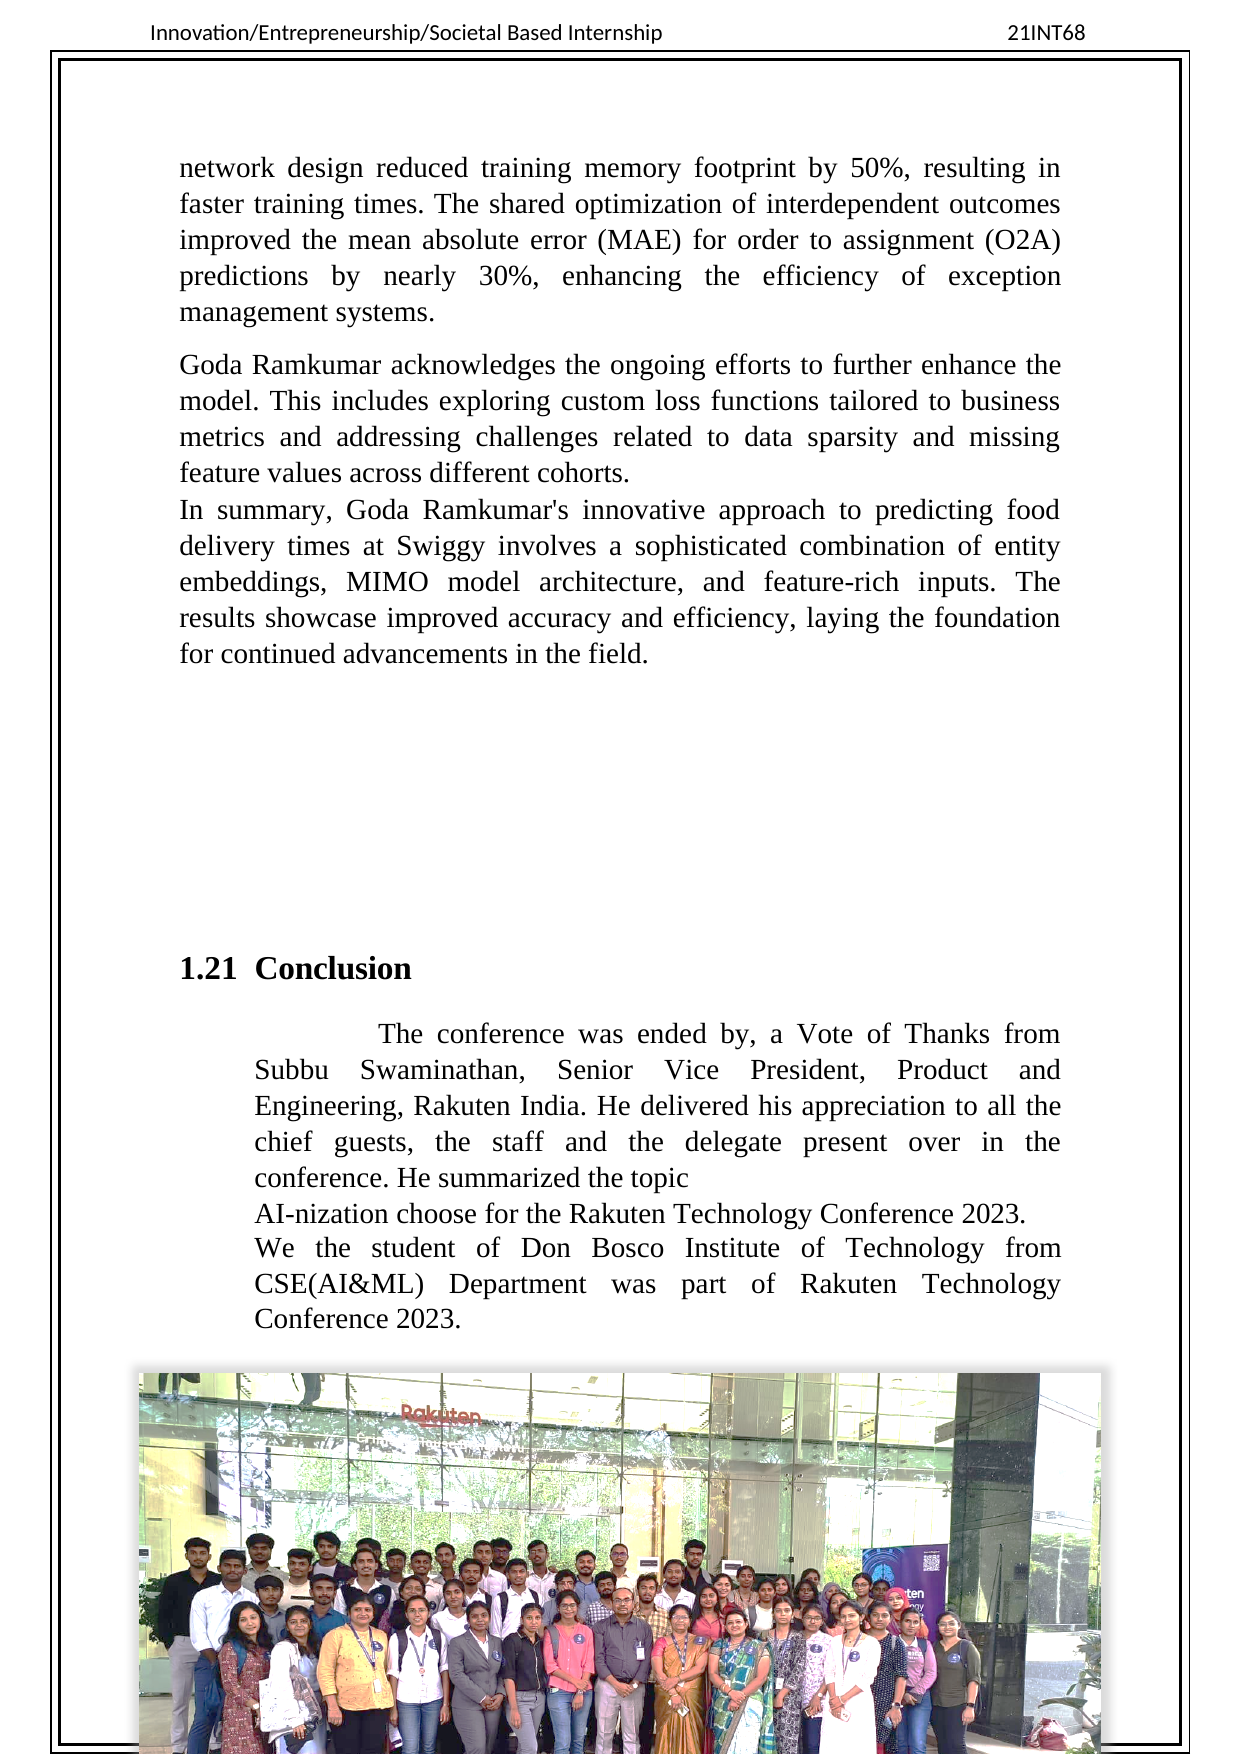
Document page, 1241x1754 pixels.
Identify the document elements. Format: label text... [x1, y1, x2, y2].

text AI-nization choose for the Rakuten Technology Conference 2023. [254, 1197, 1090, 1230]
text Goda Ramkumar acknowledges the ongoing efforts to further enhance the model. This includes exploring custom loss functions tailored to business metrics and addressing challenges related to data sparsity and missing feature values across different cohorts. [179, 347, 1061, 489]
text We the student of Don Bosco Institute of Technology from CSE(AI&ML) Department was part of Rakuten Technology Conference 2023. [254, 1230, 1062, 1335]
picture [139, 1373, 1101, 1754]
text In summary, Goda Ramkumar's innovative approach to predicting food delivery times at Swiggy involves a sophisticated combination of entity embeddings, MIMO model architecture, and feature-rich inputs. The results showcase improved accuracy and efficiency, laying the foundation for continued advancements in the field. [179, 492, 1061, 670]
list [179, 150, 1062, 328]
subtitle Conclusion [179, 948, 1090, 987]
text The conference was ended by, a Vote of Thanks from Subbu Swaminathan, Senior Vice President, Product and Engineering, Rakuten India. He delivered his appreciation to all the chief guests, the staff and the delegate present over in the conference. He summarized the topic [254, 1016, 1062, 1194]
